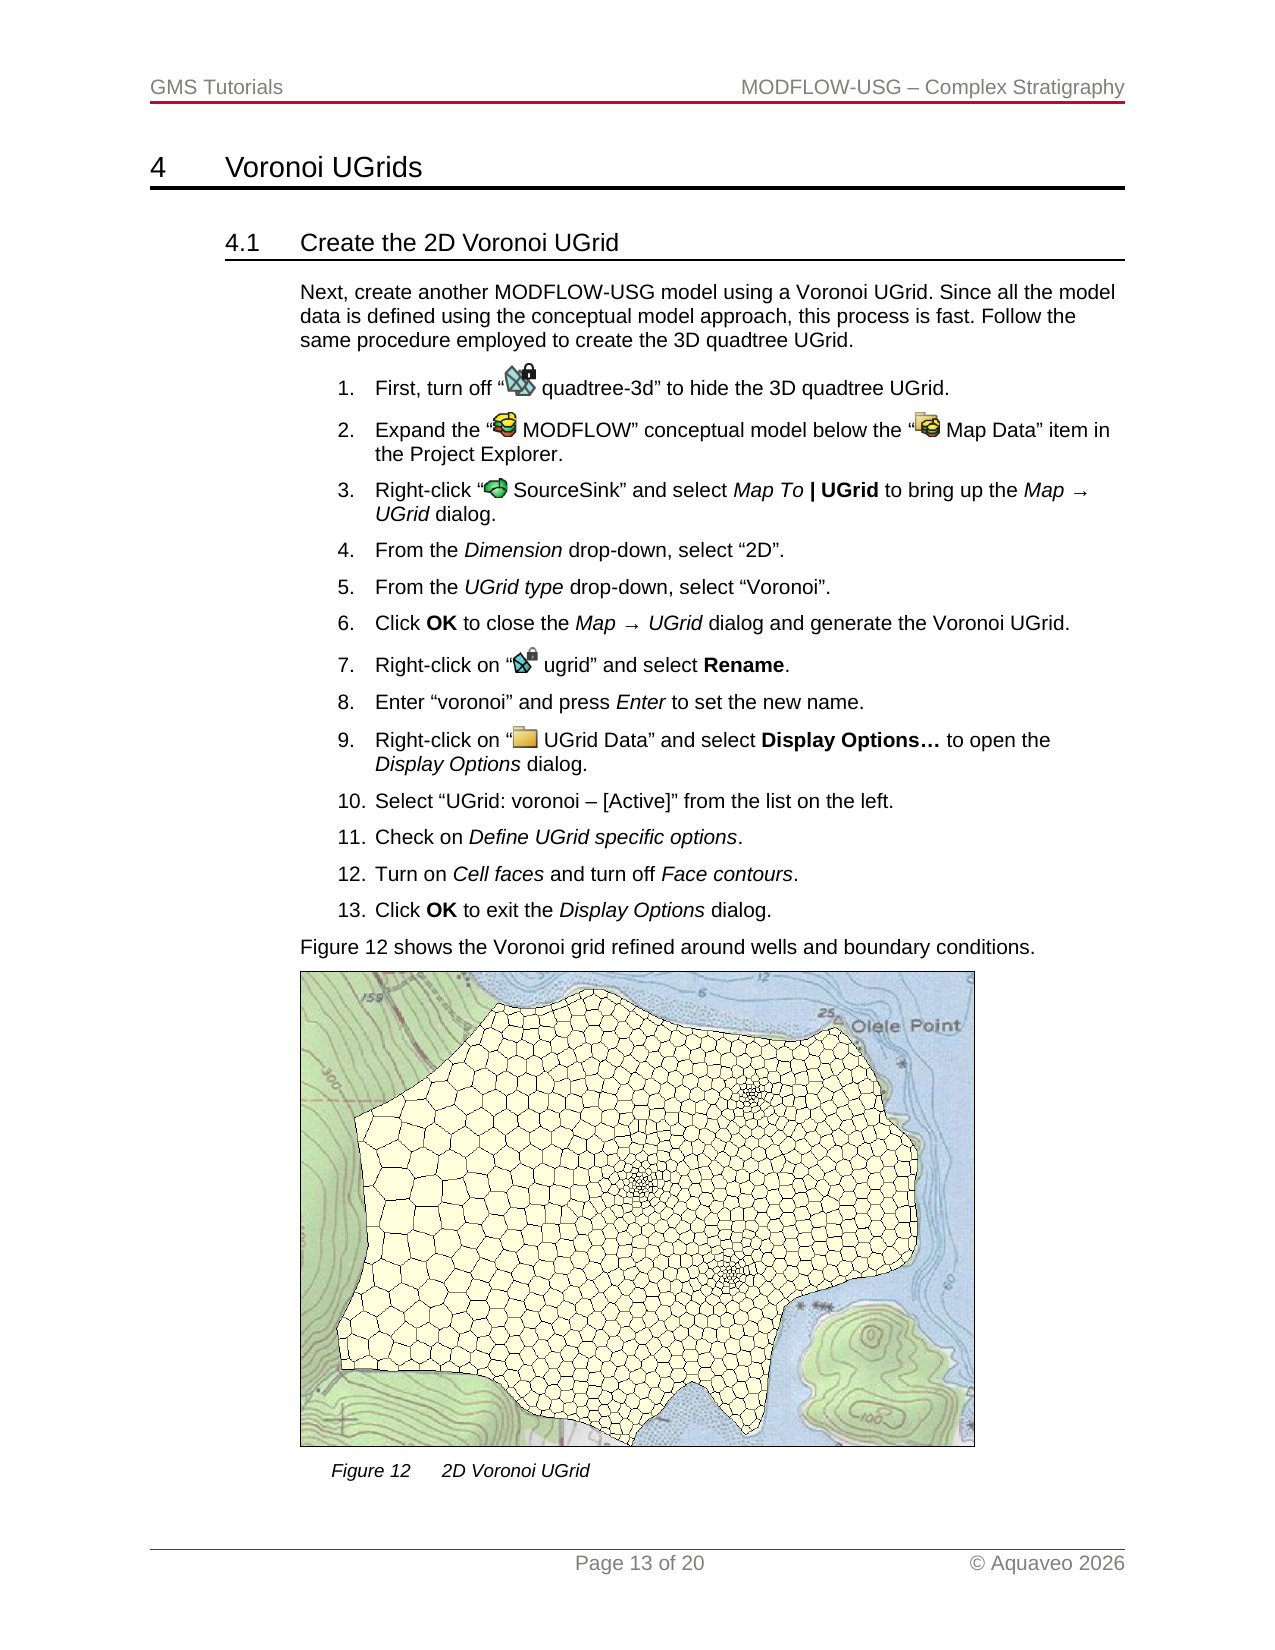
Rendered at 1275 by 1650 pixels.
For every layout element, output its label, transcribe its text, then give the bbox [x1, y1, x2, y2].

picture [914, 412, 940, 437]
text Figure 12 2D Voronoi UGrid [300, 1460, 1125, 1482]
list Check on Define UGrid specific options. [337, 825, 1125, 849]
picture [504, 363, 536, 396]
subtitle Create the 2D Voronoi UGrid [225, 228, 1125, 259]
list Click OK to close the Map → UGrid dialog and generate the Voronoi UGrid. [337, 611, 1125, 635]
list From the Dimension drop-down, select “2D”. [337, 538, 1125, 562]
subtitle Voronoi UGrids [150, 150, 1125, 186]
picture [493, 412, 517, 437]
list Turn on Cell faces and turn off Face contours. [337, 862, 1125, 886]
picture [483, 478, 508, 498]
picture [512, 726, 538, 748]
list Right-click on “ ugrid” and select Rename. [337, 648, 1125, 677]
picture [301, 972, 974, 1446]
list First, turn off “ quadtree-3d” to hide the 3D quadtree UGrid. [337, 364, 1125, 399]
text Figure 12 shows the Voronoi grid refined around wells and boundary conditions. [300, 934, 1125, 958]
list Click OK to exit the Display Options dialog. [337, 898, 1125, 922]
list Expand the “ MODFLOW” conceptual model below the “ Map Data” item in the Project Explorer. [337, 412, 1125, 465]
list Right-click on “ UGrid Data” and select Display Options… to open the Display Options dialog. [337, 726, 1125, 776]
list Enter “voronoi” and press Enter to set the new name. [337, 689, 1125, 713]
list Right-click “ SourceSink” and select Map To | UGrid to bring up the Map → UGrid dialog. [337, 478, 1125, 526]
list Select “UGrid: voronoi – [Active]” from the list on the left. [337, 789, 1125, 813]
text Next, create another MODFLOW-USG model using a Voronoi UGrid. Since all the model data is defined using the conceptual model approach, this process is fast. Follow the same procedure employed to create the 3D quadtree UGrid. [300, 279, 1125, 351]
picture [512, 647, 538, 673]
list From the UGrid type drop-down, select “Voronoi”. [337, 575, 1125, 599]
